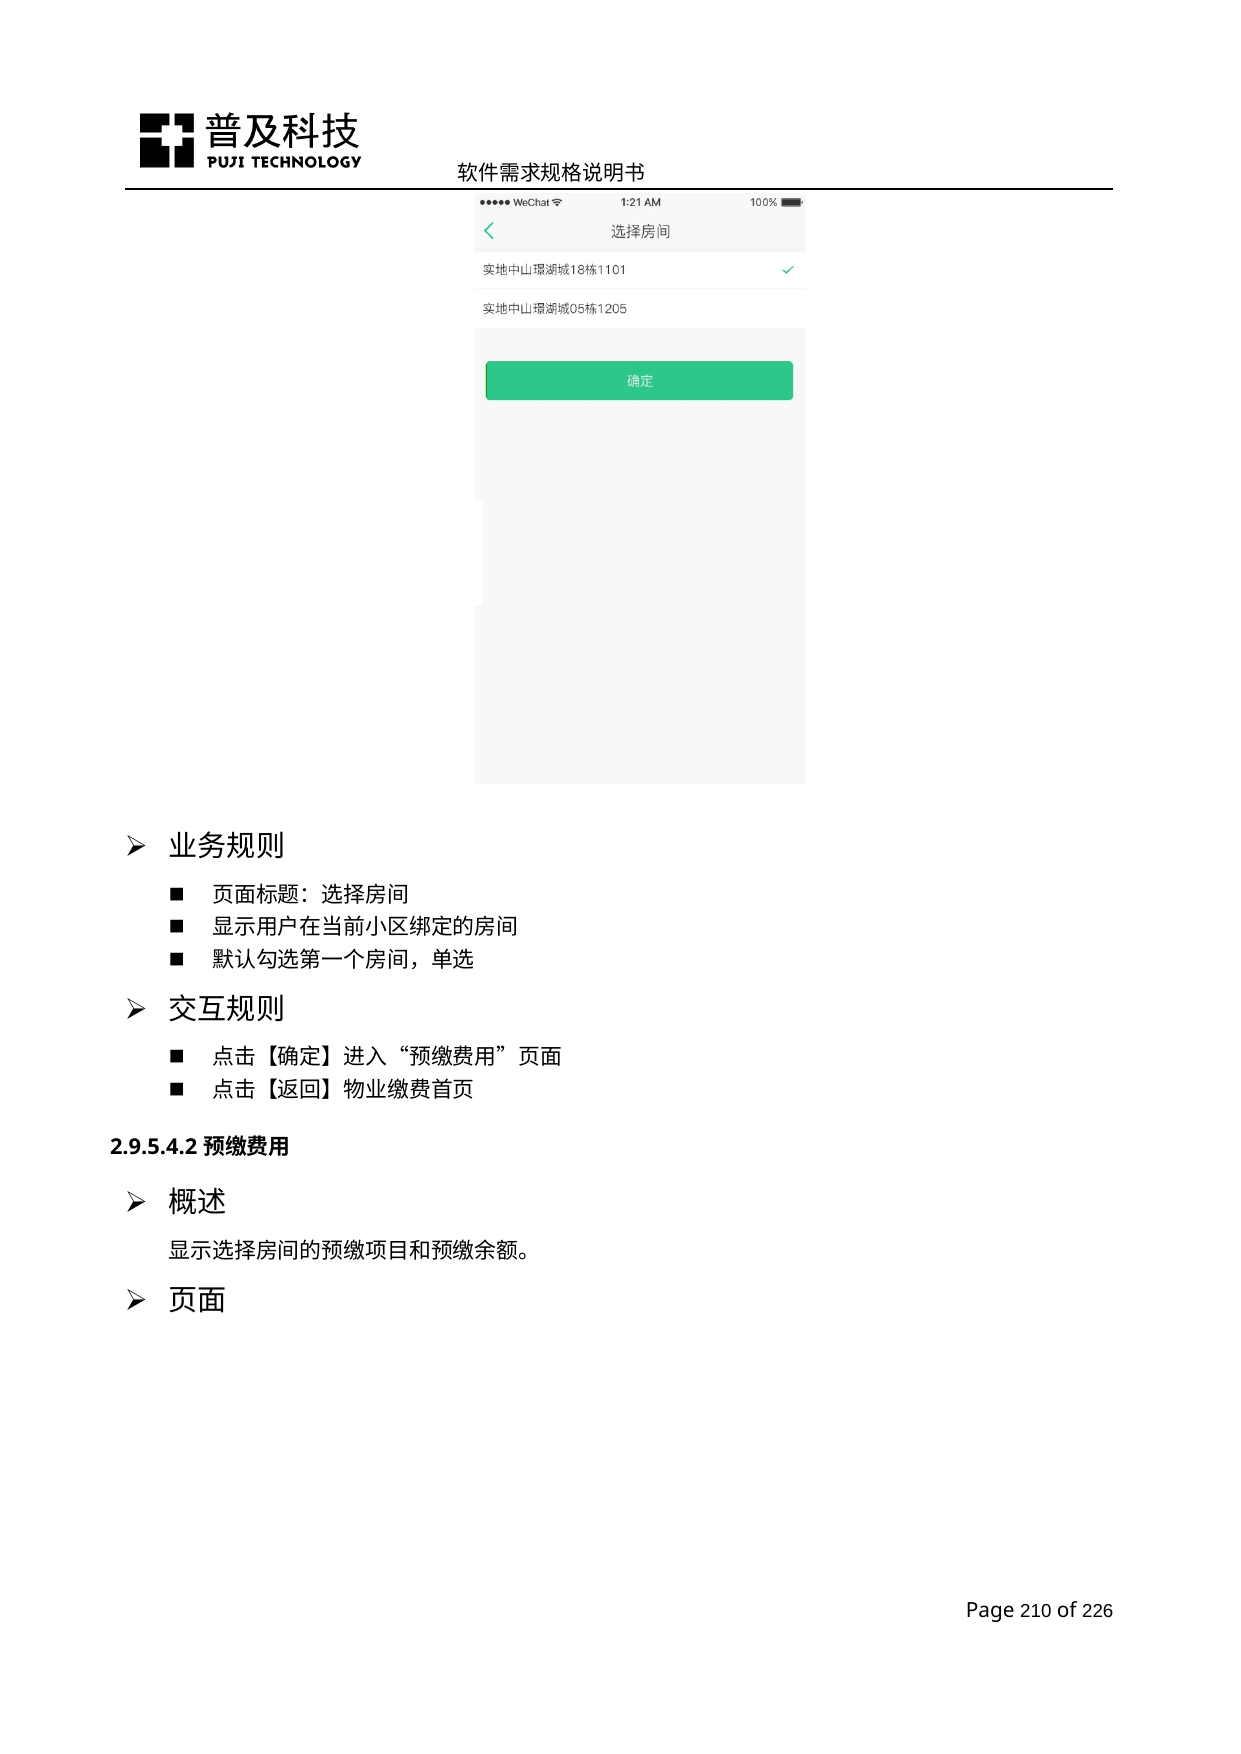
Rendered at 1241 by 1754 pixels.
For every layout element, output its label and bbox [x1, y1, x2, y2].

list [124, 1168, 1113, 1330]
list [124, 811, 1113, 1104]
picture [124, 103, 365, 180]
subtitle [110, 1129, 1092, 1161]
picture [474, 193, 807, 784]
